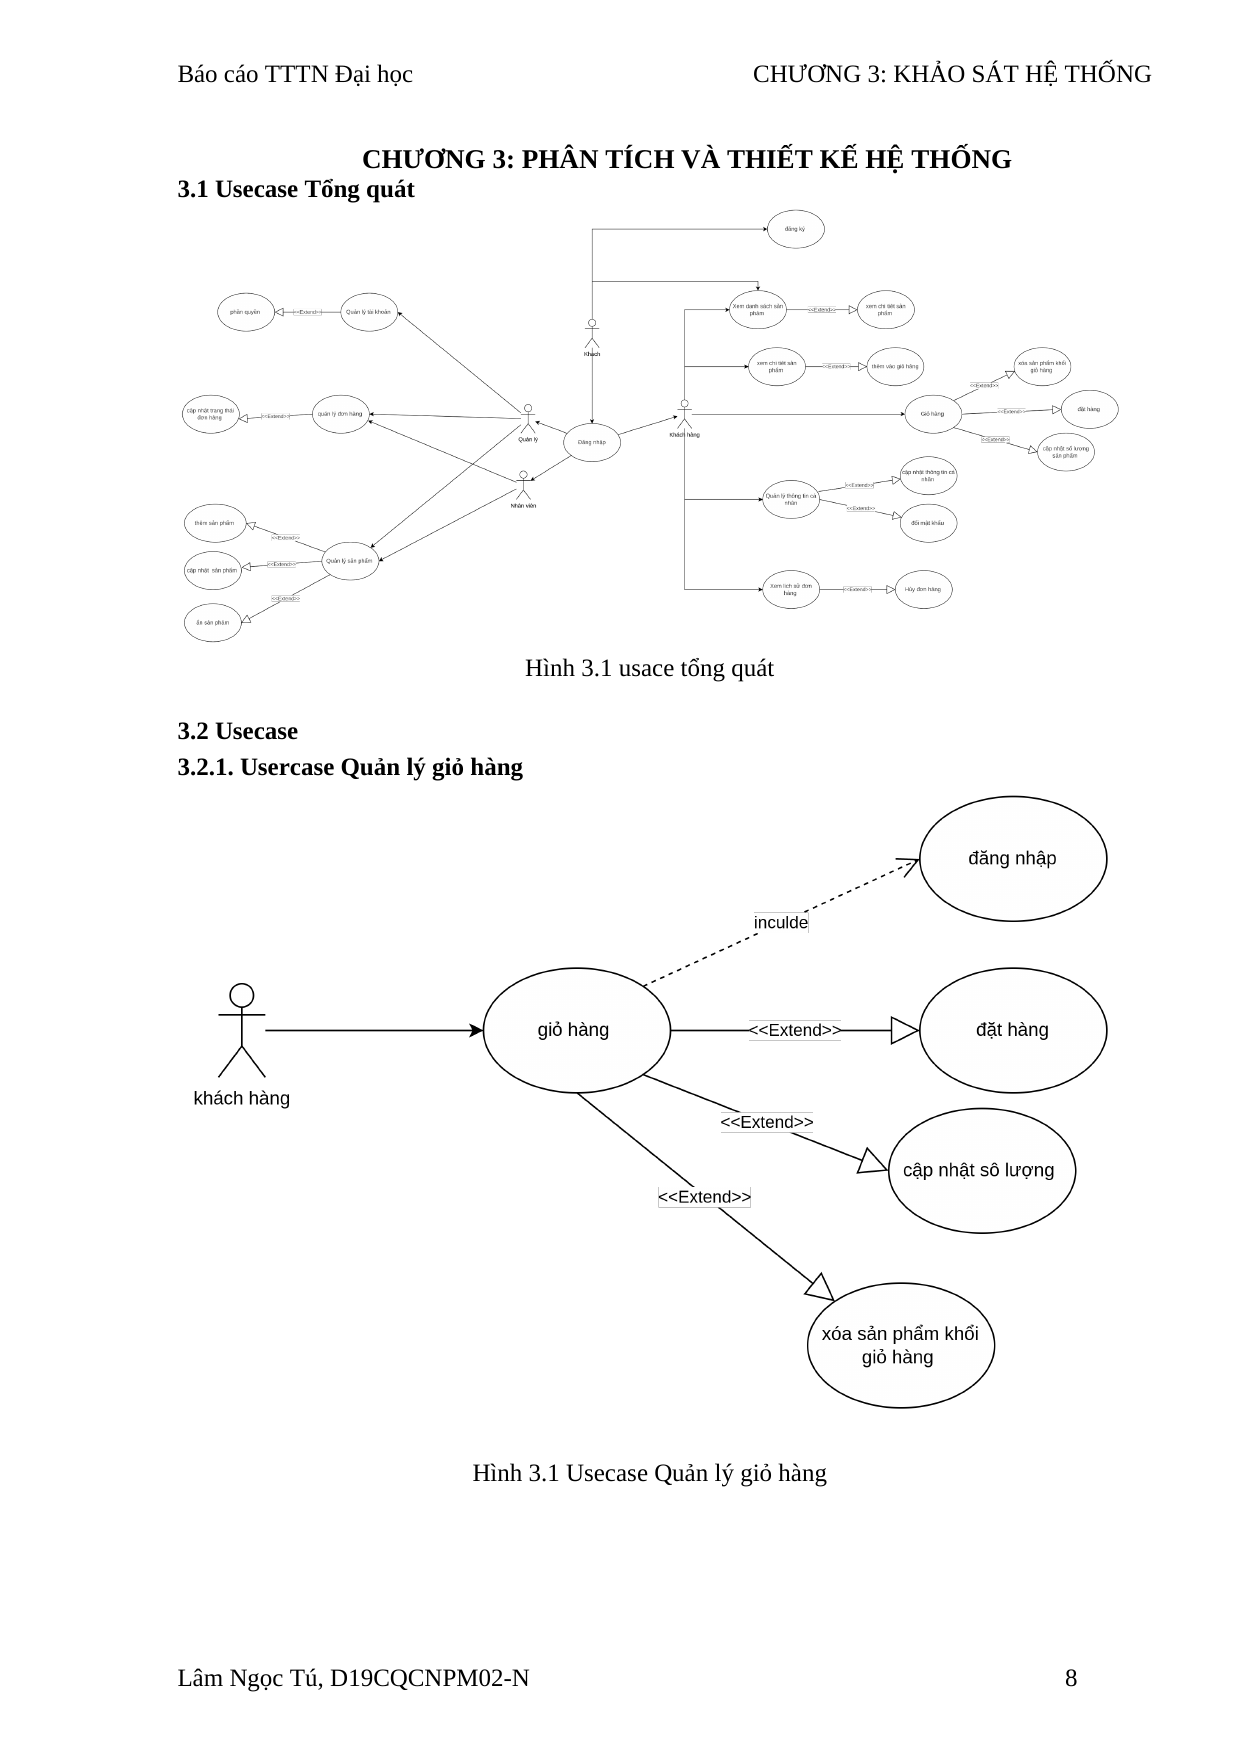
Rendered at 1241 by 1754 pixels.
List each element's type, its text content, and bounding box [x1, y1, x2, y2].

subtitle 3.2 Usecase [177, 716, 1122, 744]
subtitle CHƯƠNG 3: PHÂN TÍCH VÀ THIẾT KẾ HỆ THỐNG [177, 143, 1122, 174]
subtitle Hình 3.1 usace tổng quát [177, 647, 1122, 681]
picture [177, 780, 1123, 1424]
subtitle Hình 3.1 Usecase Quản lý giỏ hàng [177, 1458, 1122, 1486]
picture [177, 206, 1123, 647]
subtitle 3.2.1. Usercase Quản lý giỏ hàng [177, 752, 1122, 780]
subtitle 3.1 Usecase Tổng quát [177, 174, 1122, 203]
